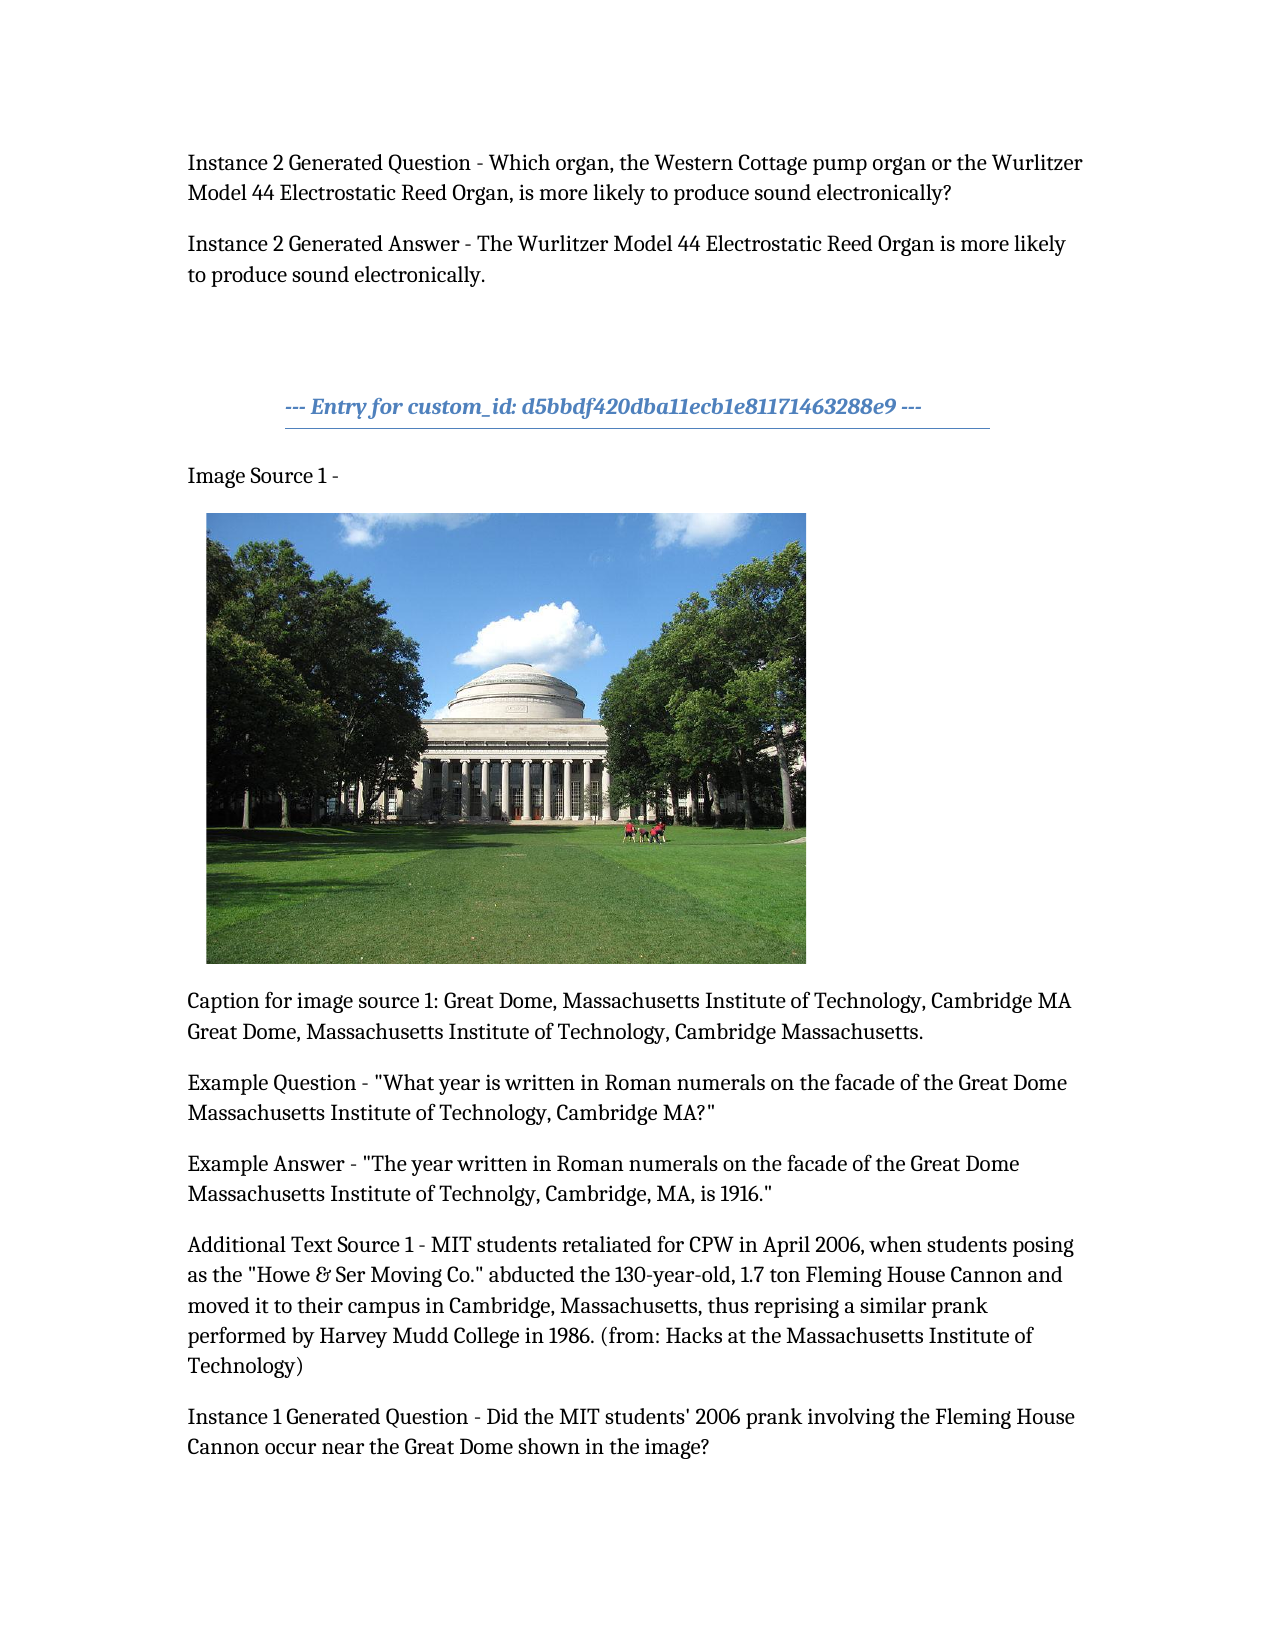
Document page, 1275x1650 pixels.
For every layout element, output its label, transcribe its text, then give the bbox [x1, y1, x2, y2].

text Example Answer - "The year written in Roman numerals on the facade of the Great Dome Massachusetts Institute of Technolgy, Cambridge, MA, is 1916." [187, 1151, 1087, 1207]
text Instance 2 Generated Question - Which organ, the Western Cottage pump organ or the Wurlitzer Model 44 Electrostatic Reed Organ, is more likely to produce sound electronically? [187, 150, 1087, 207]
text Additional Text Source 1 - MIT students retaliated for CPW in April 2006, when students posing as the "Howe & Ser Moving Co." abducted the 130-year-old, 1.7 ton Fleming House Cannon and moved it to their campus in Cambridge, Massachusetts, thus reprising a similar prank performed by Harvey Mudd College in 1986. (from: Hacks at the Massachusetts Institute of Technology) [187, 1232, 1087, 1379]
text Instance 1 Generated Question - Did the MIT students' 2006 prank involving the Fleming House Cannon occur near the Great Dome shown in the image? [187, 1404, 1087, 1460]
text Caption for image source 1: Great Dome, Massachusetts Institute of Technology, Cambridge MA Great Dome, Massachusetts Institute of Technology, Cambridge Massachusetts. [187, 988, 1087, 1045]
text Image Source 1 - [187, 462, 1087, 489]
text Example Question - "What year is written in Roman numerals on the facade of the Great Dome Massachusetts Institute of Technology, Cambridge MA?" [187, 1069, 1087, 1126]
text --- Entry for custom_id: d5bbdf420dba11ecb1e81171463288e9 --- [285, 394, 990, 428]
picture [206, 513, 807, 964]
text Instance 2 Generated Answer - The Wurlitzer Model 44 Electrostatic Reed Organ is more likely to produce sound electronically. [187, 231, 1087, 288]
